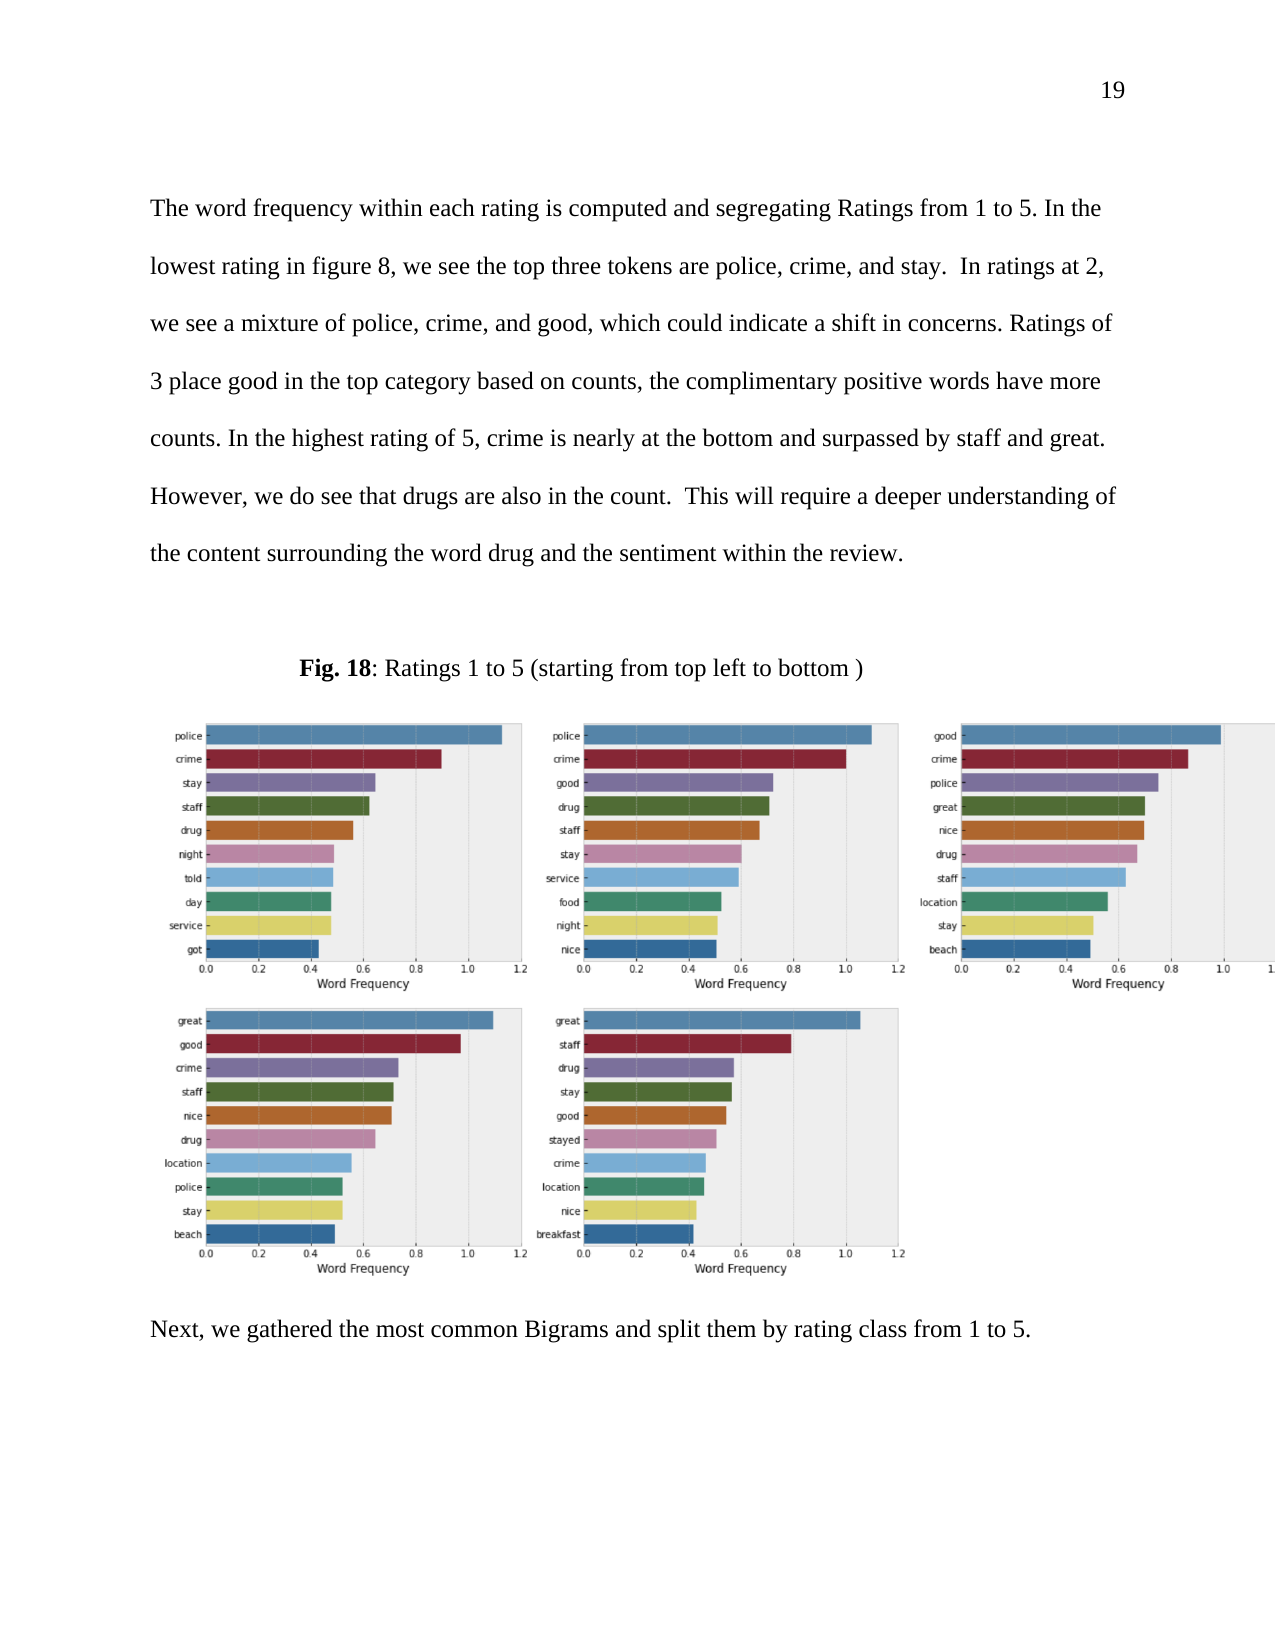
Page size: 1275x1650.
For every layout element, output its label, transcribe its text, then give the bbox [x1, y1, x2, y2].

text Fig. 18: Ratings 1 to 5 (starting from top left to bottom ) [37, 653, 1125, 682]
picture [150, 711, 1275, 1286]
text The word frequency within each rating is computed and segregating Ratings from 1 to 5. In the lowest rating in figure 8, we see the top three tokens are police, crime, and stay. In ratings at 2, we see a mixture of police, crime, and good, which could indicate a shift in concerns. Ratings of 3 place good in the top category based on counts, the complimentary positive words have more counts. In the highest rating of 5, crime is nearly at the bottom and surpassed by staff and great. However, we do see that drugs are also in the count. This will require a deeper understanding of the content surrounding the word drug and the sentiment within the review. [37, 193, 1125, 567]
text Next, we gathered the most common Bigrams and split them by rating class from 1 to 5. [150, 1314, 1125, 1343]
